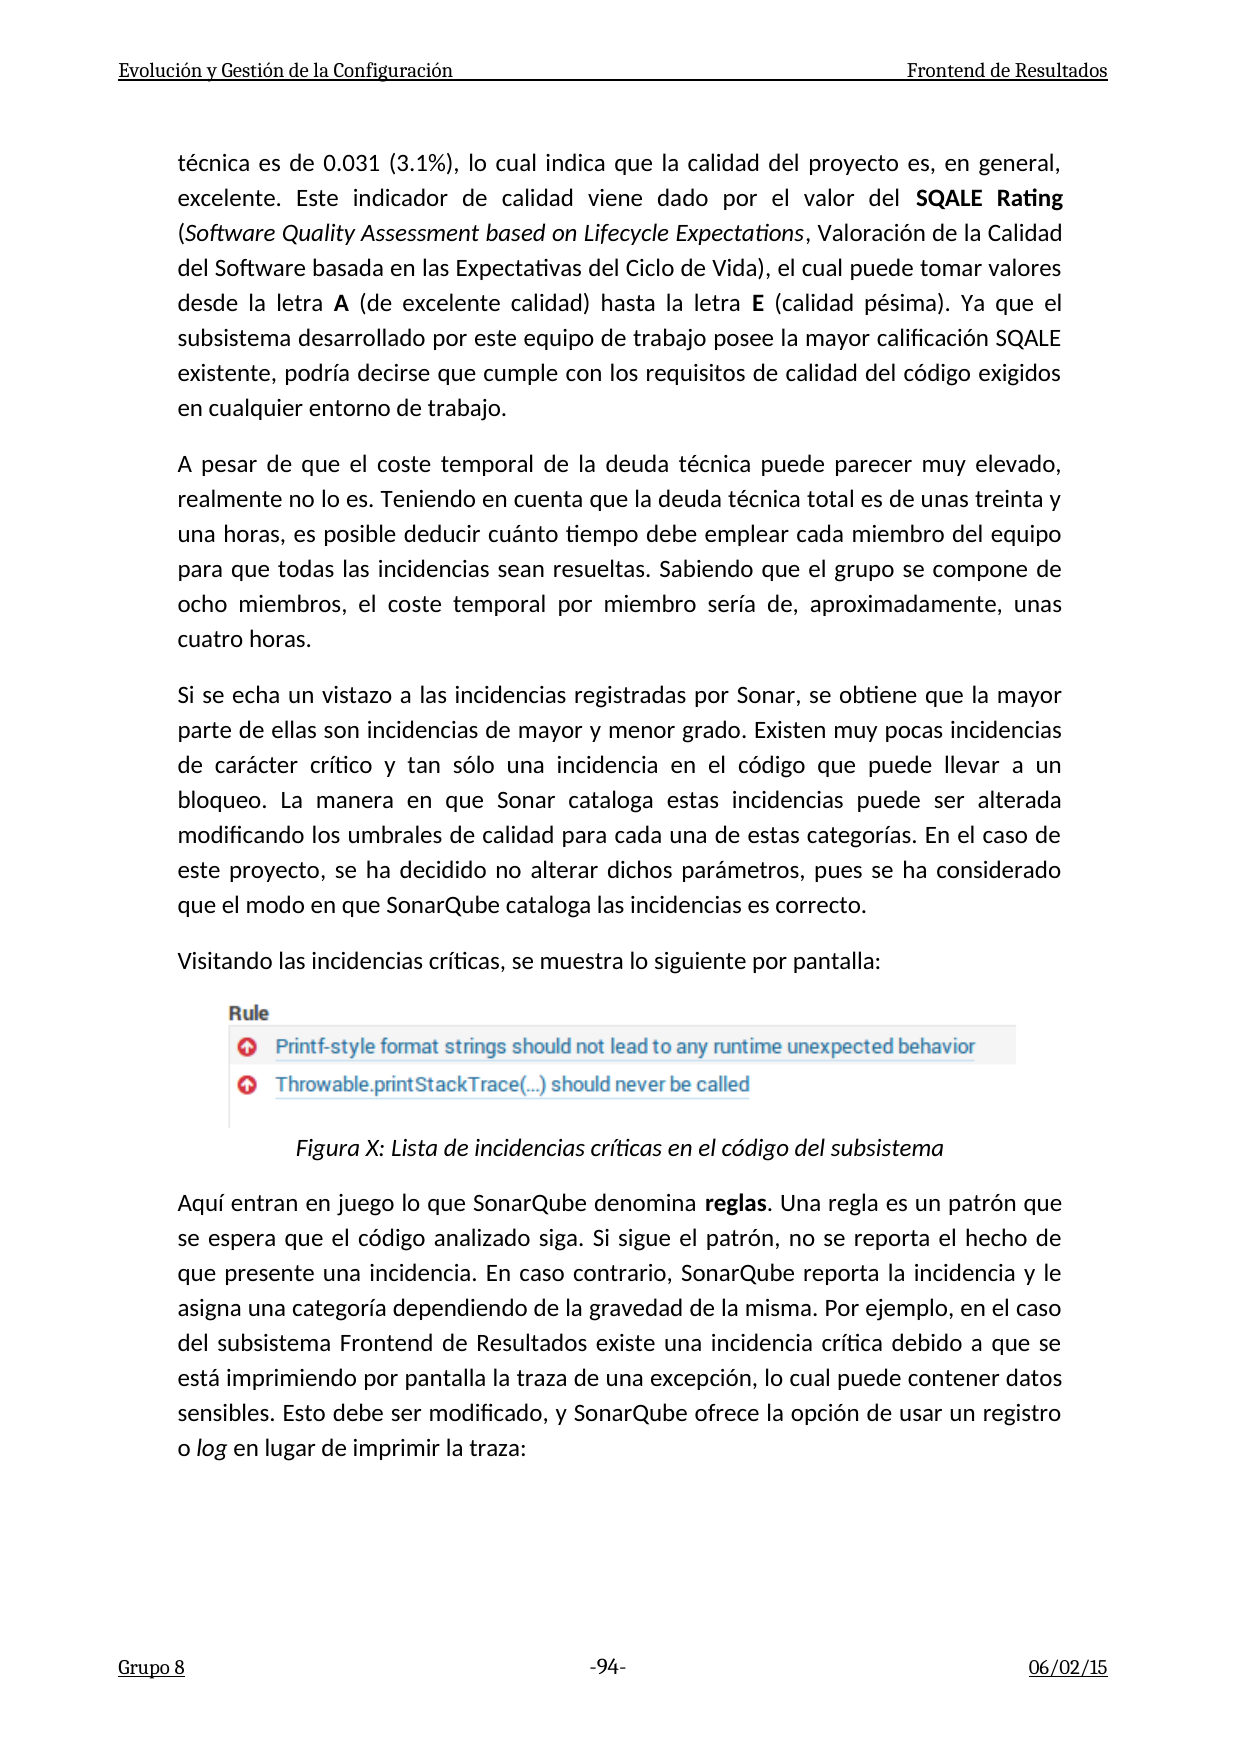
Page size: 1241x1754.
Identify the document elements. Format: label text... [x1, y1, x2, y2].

picture [224, 1001, 1017, 1128]
text A pesar de que el coste temporal de la deuda técnica puede parecer muy elevado, realmente no lo es. Teniendo en cuenta que la deuda técnica total es de unas treinta y una horas, es posible deducir cuánto tiempo debe emplear cada miembro del equipo para que todas las incidencias sean resueltas. Sabiendo que el grupo se compone de ocho miembros, el coste temporal por miembro sería de, aproximadamente, unas cuatro horas. [177, 448, 1063, 654]
text Si se echa un vistazo a las incidencias registradas por Sonar, se obtiene que la mayor parte de ellas son incidencias de mayor y menor grado. Existen muy pocas incidencias de carácter crítico y tan sólo una incidencia en el código que puede llevar a un bloqueo. La manera en que Sonar cataloga estas incidencias puede ser alterada modificando los umbrales de calidad para cada una de estas categorías. En el caso de este proyecto, se ha decidido no alterar dichos parámetros, pues se ha considerado que el modo en que SonarQube cataloga las incidencias es correcto. [177, 679, 1063, 920]
text Visitando las incidencias críticas, se muestra lo siguiente por pantalla: [177, 945, 1063, 976]
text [177, 148, 1063, 423]
text Aquí entran en juego lo que SonarQube denomina reglas. Una regla es un patrón que se espera que el código analizado siga. Si sigue el patrón, no se reporta el hecho de que presente una incidencia. En caso contrario, SonarQube reporta la incidencia y le asigna una categoría dependiendo de la gravedad de la misma. Por ejemplo, en el caso del subsistema Frontend de Resultados existe una incidencia crítica debido a que se está imprimiendo por pantalla la traza de una excepción, lo cual puede contener datos sensibles. Esto debe ser modificado, y SonarQube ofrece la opción de usar un registro o log en lugar de imprimir la traza: [177, 1187, 1063, 1463]
text Figura X: Lista de incidencias críticas en el código del subsistema [177, 1132, 1063, 1162]
